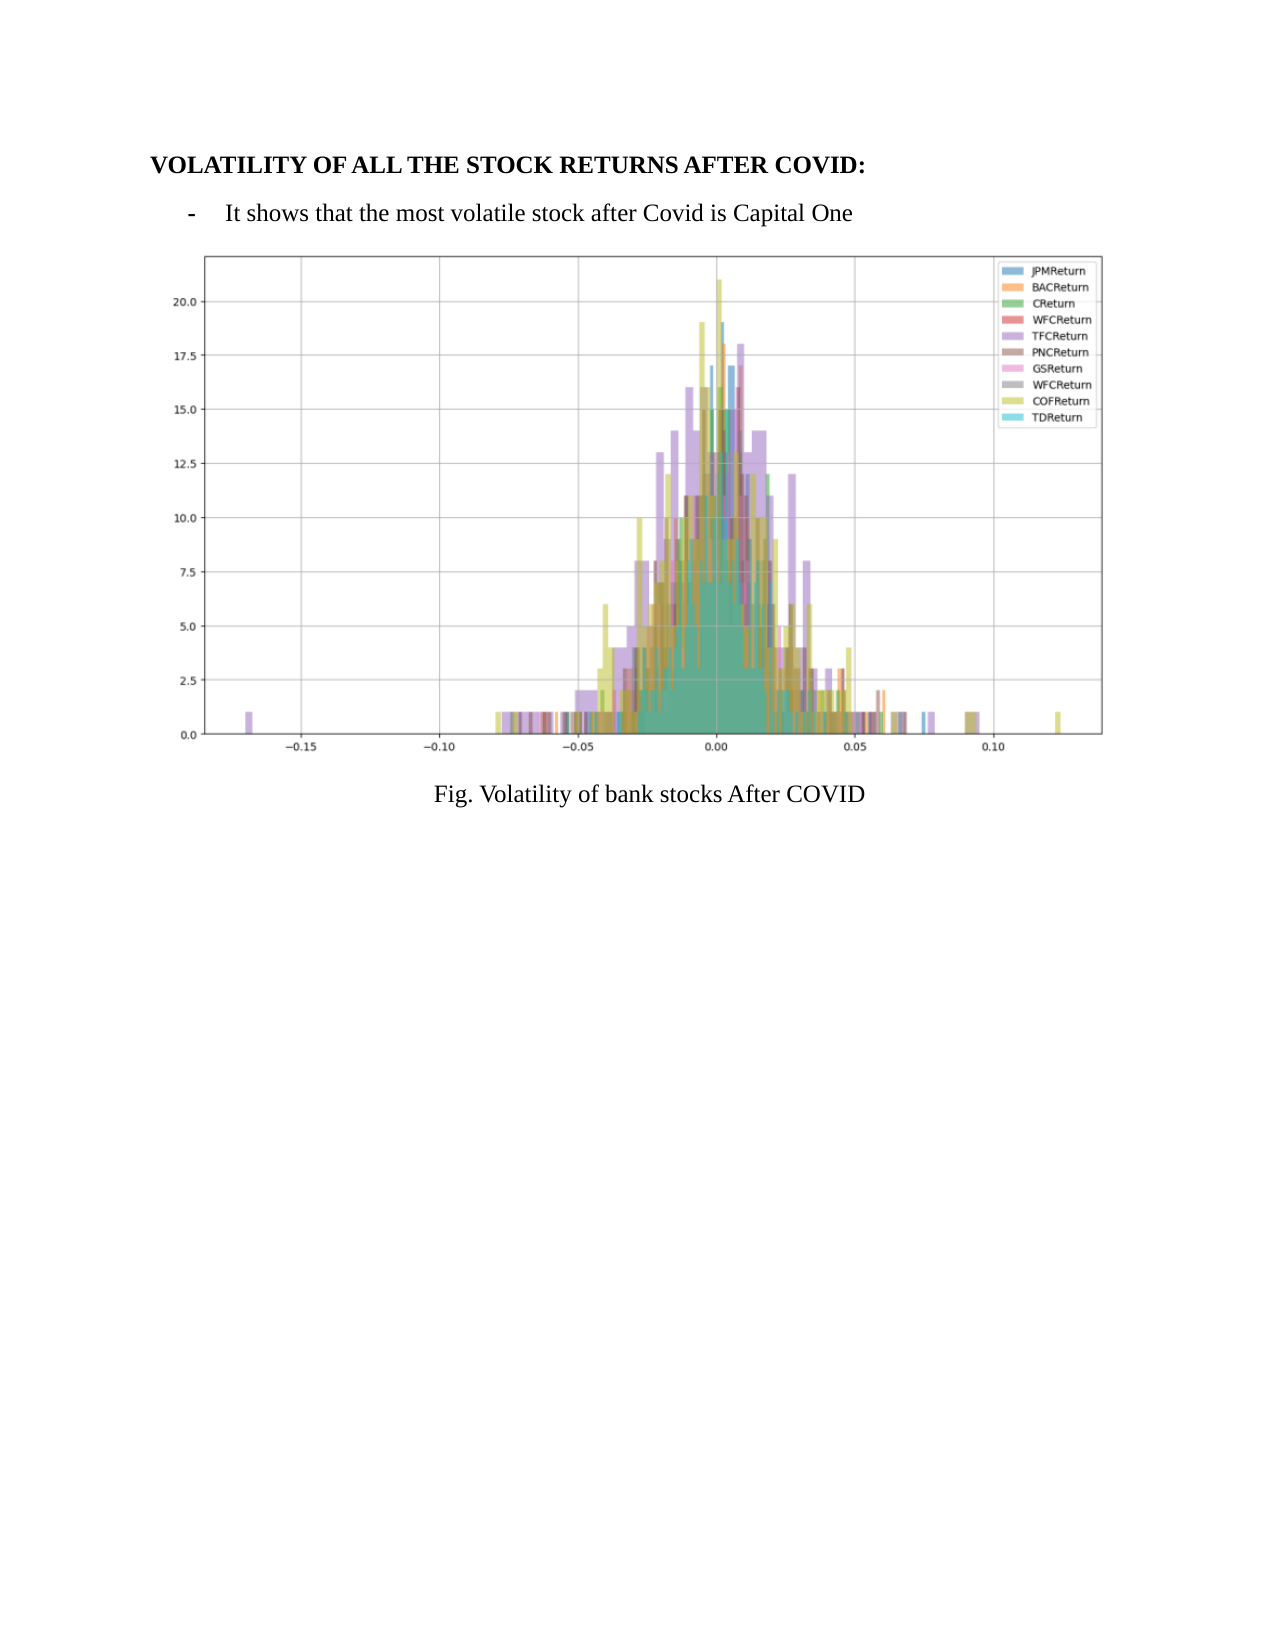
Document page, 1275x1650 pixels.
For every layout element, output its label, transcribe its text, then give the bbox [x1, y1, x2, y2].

list It shows that the most volatile stock after Covid is Capital One [187, 198, 1125, 226]
text VOLATILITY OF ALL THE STOCK RETURNS AFTER COVID: [150, 150, 1125, 179]
picture [150, 245, 1132, 761]
text Fig. Volatility of bank stocks After COVID [150, 779, 1125, 808]
